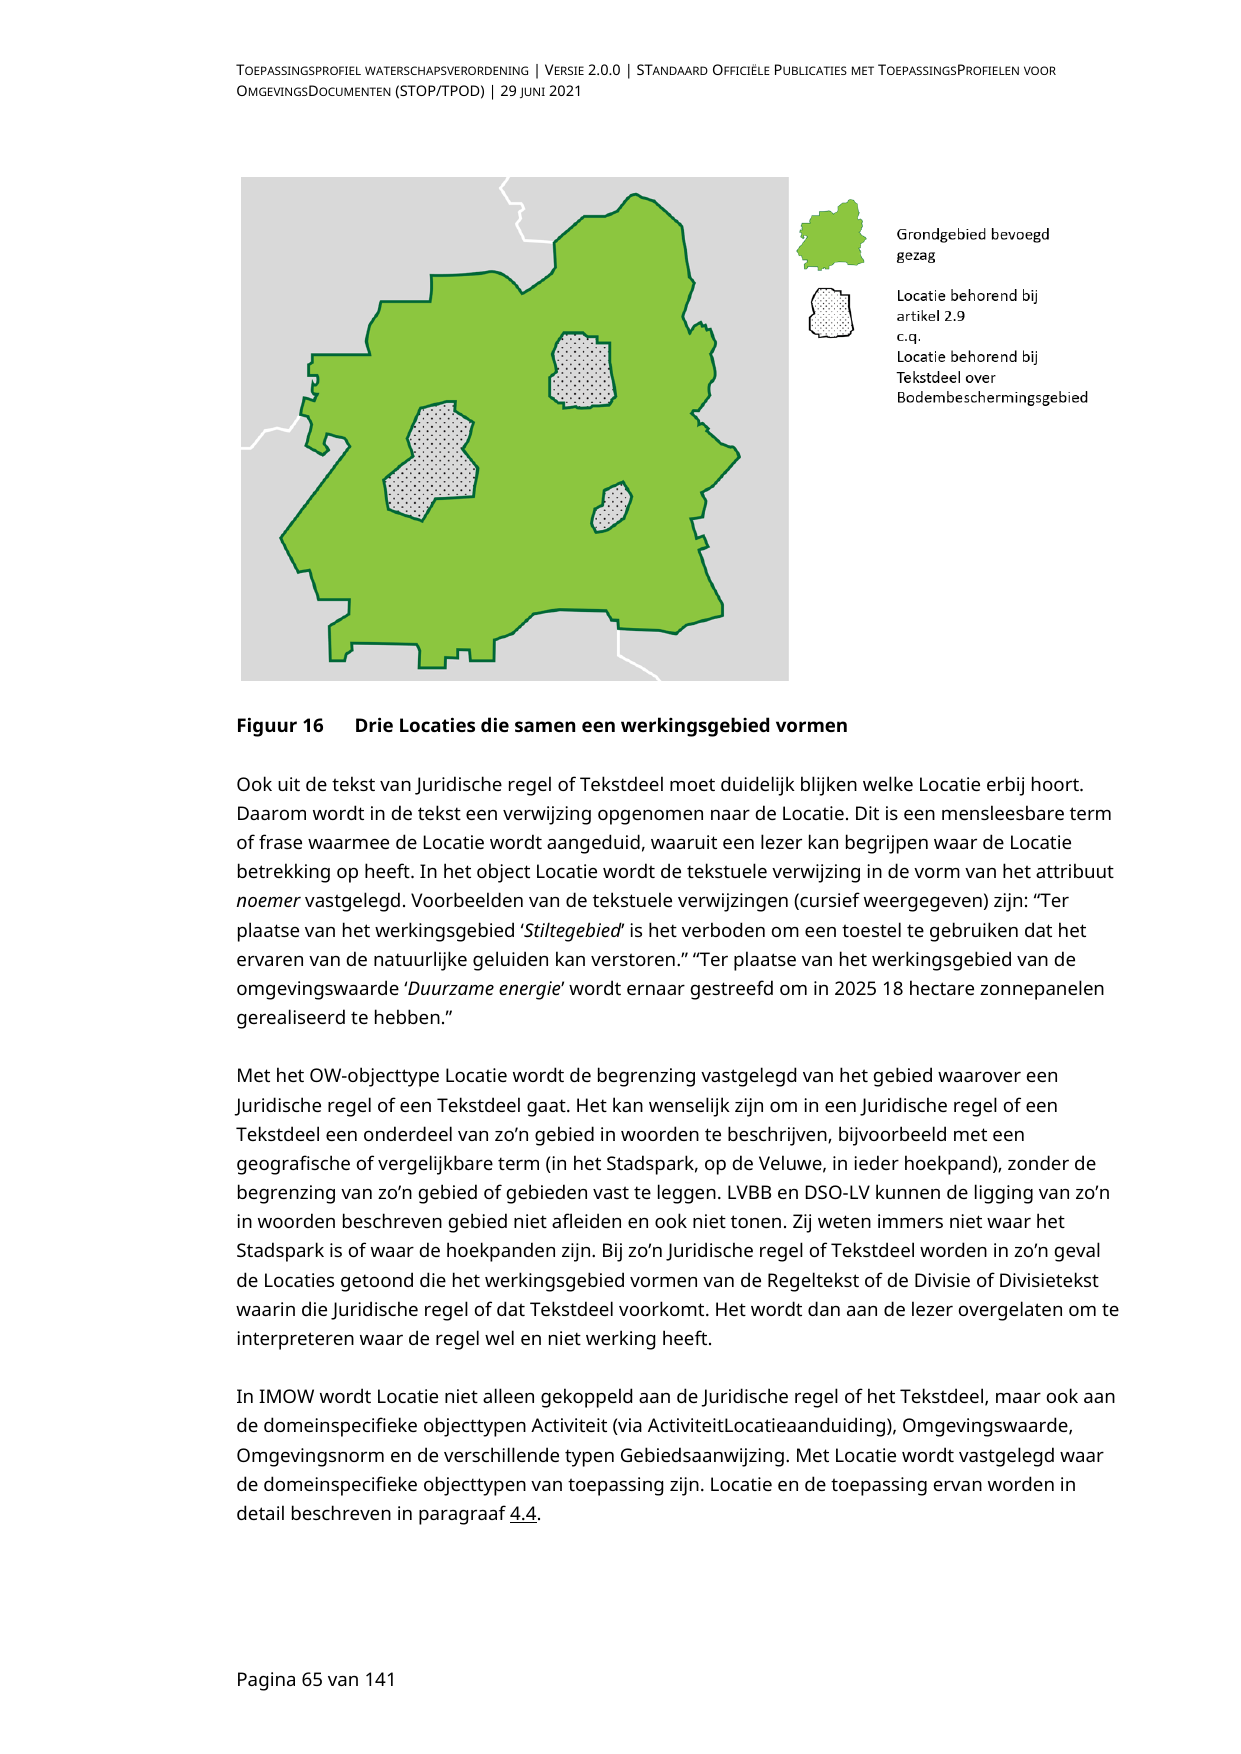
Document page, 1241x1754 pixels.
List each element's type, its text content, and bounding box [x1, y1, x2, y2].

text Met het OW-objecttype Locatie wordt de begrenzing vastgelegd van het gebied waarover een Juridische regel of een Tekstdeel gaat. Het kan wenselijk zijn om in een Juridische regel of een Tekstdeel een onderdeel van zo’n gebied in woorden te beschrijven, bijvoorbeeld met een geografische of vergelijkbare term (in het Stadspark, op de Veluwe, in ieder hoekpand), zonder de begrenzing van zo’n gebied of gebieden vast te leggen. LVBB en DSO-LV kunnen de ligging van zo’n in woorden beschreven gebied niet afleiden en ook niet tonen. Zij weten immers niet waar het Stadspark is of waar de hoekpanden zijn. Bij zo’n Juridische regel of Tekstdeel worden in zo’n geval de Locaties getoond die het werkingsgebied vormen van de Regeltekst of de Divisie of Divisietekst waarin die Juridische regel of dat Tekstdeel voorkomt. Het wordt dan aan de lezer overgelaten om te interpreteren waar de regel wel en niet werking heeft. [236, 1059, 1122, 1351]
text Drie Locaties die samen een werkingsgebied vormen [236, 709, 1122, 739]
text Ook uit de tekst van Juridische regel of Tekstdeel moet duidelijk blijken welke Locatie erbij hoort. Daarom wordt in de tekst een verwijzing opgenomen naar de Locatie. Dit is een mensleesbare term of frase waarmee de Locatie wordt aangeduid, waaruit een lezer kan begrijpen waar de Locatie betrekking op heeft. In het object Locatie wordt de tekstuele verwijzing in de vorm van het attribuut noemer vastgelegd. Voorbeelden van de tekstuele verwijzingen (cursief weergegeven) zijn: “Ter plaatse van het werkingsgebied ‘Stiltegebied’ is het verboden om een toestel te gebruiken dat het ervaren van de natuurlijke geluiden kan verstoren.” “Ter plaatse van het werkingsgebied van de omgevingswaarde ‘Duurzame energie’ wordt ernaar gestreefd om in 2025 18 hectare zonnepanelen gerealiseerd te hebben.” [236, 768, 1122, 1030]
picture [241, 177, 1112, 681]
text In IMOW wordt Locatie niet alleen gekoppeld aan de Juridische regel of het Tekstdeel, maar ook aan de domeinspecifieke objecttypen Activiteit (via ActiviteitLocatieaanduiding), Omgevingswaarde, Omgevingsnorm en de verschillende typen Gebiedsaanwijzing. Met Locatie wordt vastgelegd waar de domeinspecifieke objecttypen van toepassing zijn. Locatie en de toepassing ervan worden in detail beschreven in paragraaf 7.4. [236, 1380, 1122, 1526]
